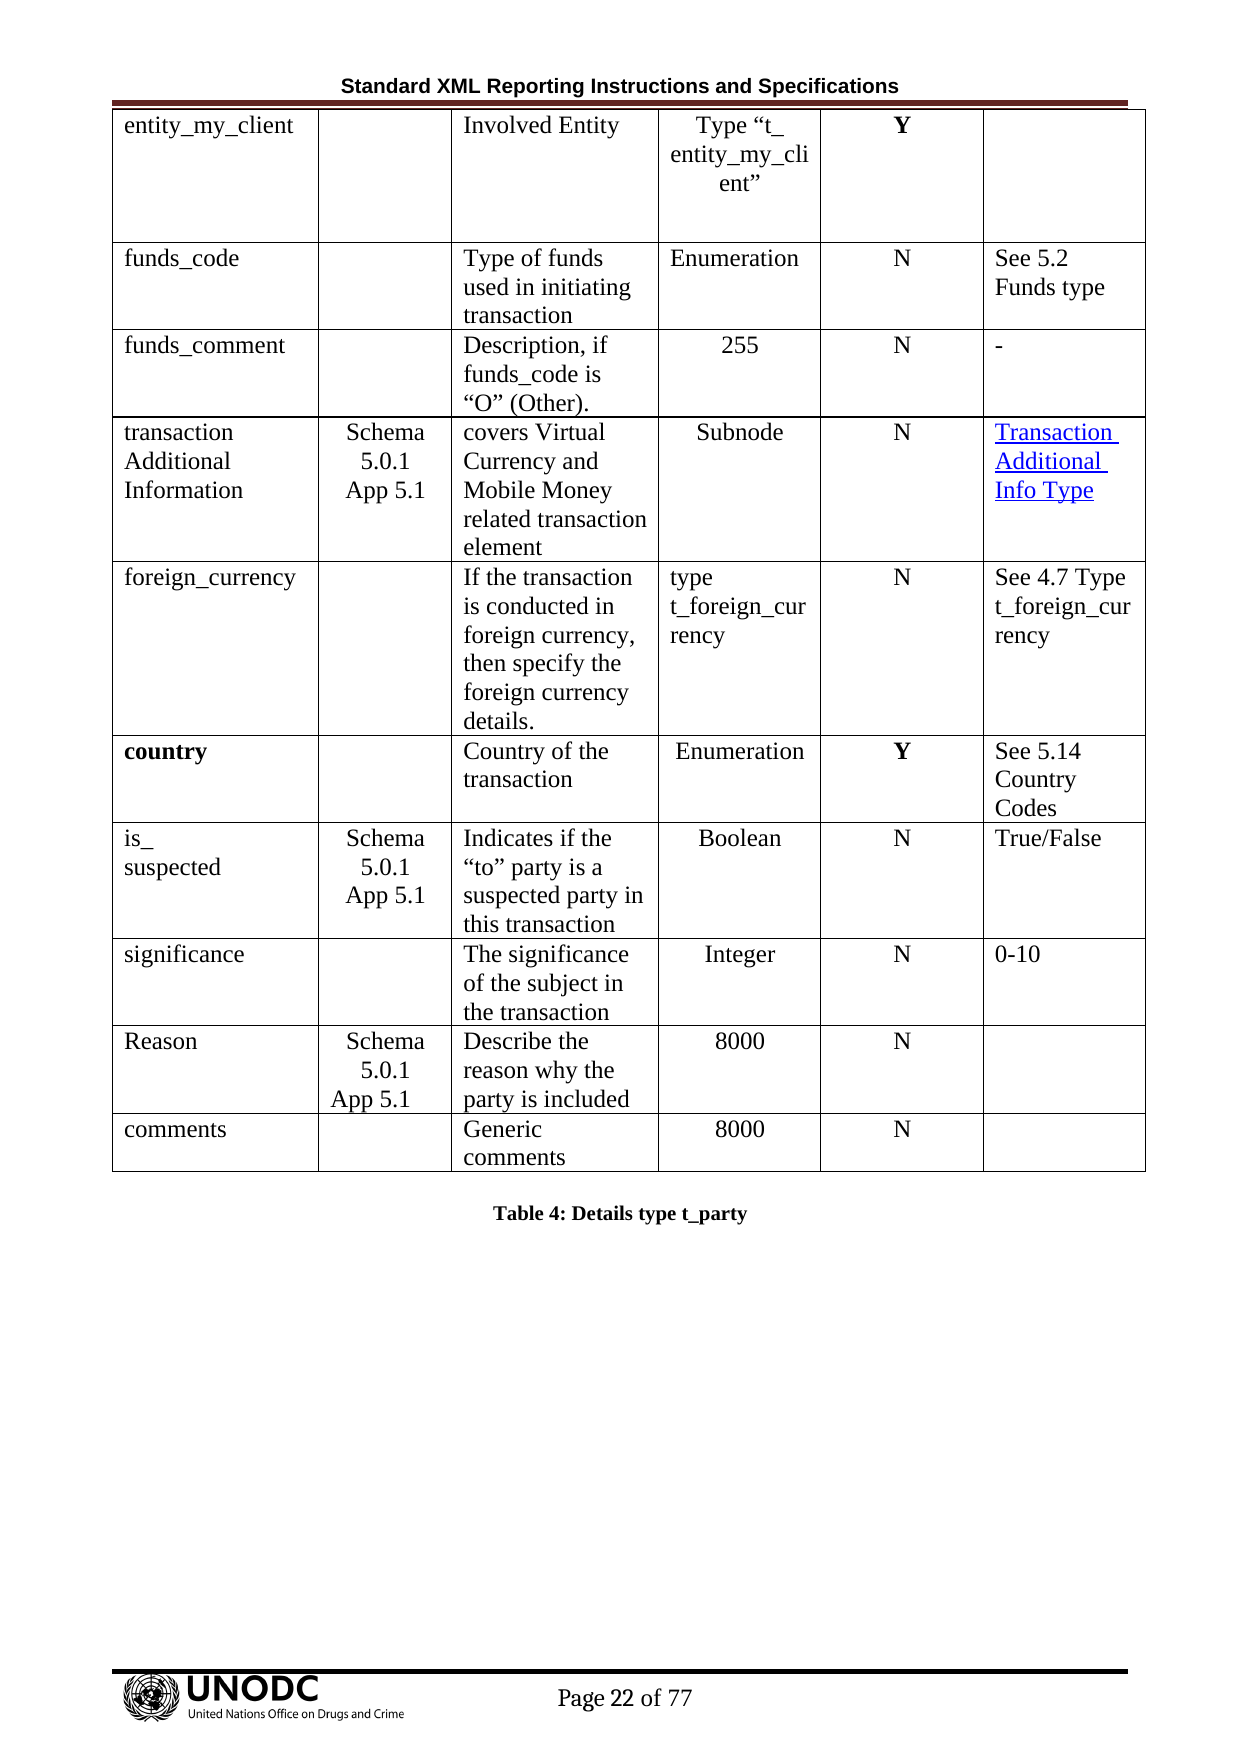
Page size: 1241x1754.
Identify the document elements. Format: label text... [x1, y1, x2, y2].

table_cell - [984, 330, 1145, 416]
table_cell [319, 736, 451, 822]
table_cell 8000 [659, 1114, 820, 1171]
table_cell [319, 939, 451, 1025]
table_cell [984, 110, 1145, 242]
table_cell 8000 [659, 1026, 820, 1113]
table_cell [984, 1114, 1145, 1171]
table_cell country [113, 736, 318, 822]
table_cell Boolean [659, 823, 820, 938]
table_cell covers Virtual Currency and Mobile Money related transaction element [452, 418, 658, 561]
table_cell See 5.14 Country Codes [984, 736, 1145, 822]
table_cell True/False [984, 823, 1145, 938]
table_cell Y [821, 736, 983, 822]
table_cell See 4.7 Type t_foreign_currency [984, 562, 1145, 735]
table_cell [319, 330, 451, 416]
table_cell N [821, 823, 983, 938]
table_cell 0-10 [984, 939, 1145, 1025]
table_cell funds_comment [113, 330, 318, 416]
table_cell Schema 5.0.1 App 5.1 [319, 418, 451, 561]
table_cell significance [113, 939, 318, 1025]
table_cell Schema 5.0.1 App 5.1 [319, 823, 451, 938]
table_cell N [821, 418, 983, 561]
table_cell [319, 1114, 451, 1171]
table_cell [319, 110, 451, 242]
table_cell Involved Entity [452, 110, 658, 242]
table_cell N [821, 939, 983, 1025]
table_cell N [821, 1114, 983, 1171]
table_cell If the transaction is conducted in foreign currency, then specify the foreign currency details. [452, 562, 658, 735]
table_cell Description, if funds_code is “O” (Other). [452, 330, 658, 416]
table_cell entity_my_client [113, 110, 318, 242]
table_cell Enumeration [659, 736, 820, 822]
table_cell funds_code [113, 243, 318, 329]
table_cell is_ suspected [113, 823, 318, 938]
table_cell Type “t_ entity_my_client” [659, 110, 820, 242]
table_cell transaction Additional Information [113, 418, 318, 561]
table_cell N [821, 330, 983, 416]
table_cell See 5.2 Funds type [984, 243, 1145, 329]
table_cell 255 [659, 330, 820, 416]
table_cell Enumeration [659, 243, 820, 329]
table_cell comments [113, 1114, 318, 1171]
table_cell Schema 5.0.1 App 5.1 [319, 1026, 451, 1113]
table_cell Indicates if the “to” party is a suspected party in this transaction [452, 823, 658, 938]
table_cell Transaction Additional Info Type [984, 418, 1145, 561]
table_cell The significance of the subject in the transaction [452, 939, 658, 1025]
table_cell foreign_currency [113, 562, 318, 735]
table_cell N [821, 1026, 983, 1113]
table_cell [319, 562, 451, 735]
table_cell N [821, 243, 983, 329]
table_cell Subnode [659, 418, 820, 561]
table_cell [319, 243, 451, 329]
table_cell Reason [113, 1026, 318, 1113]
table_cell Country of the transaction [452, 736, 658, 822]
table_cell Describe the reason why the party is included [452, 1026, 658, 1113]
table_cell Integer [659, 939, 820, 1025]
table_cell [984, 1026, 1145, 1113]
table_cell N [821, 562, 983, 735]
table_cell Generic comments [452, 1114, 658, 1171]
picture [123, 1673, 404, 1722]
table_cell Type of funds used in initiating transaction [452, 243, 658, 329]
table_cell type t_foreign_currency [659, 562, 820, 735]
table_cell Y [821, 110, 983, 242]
